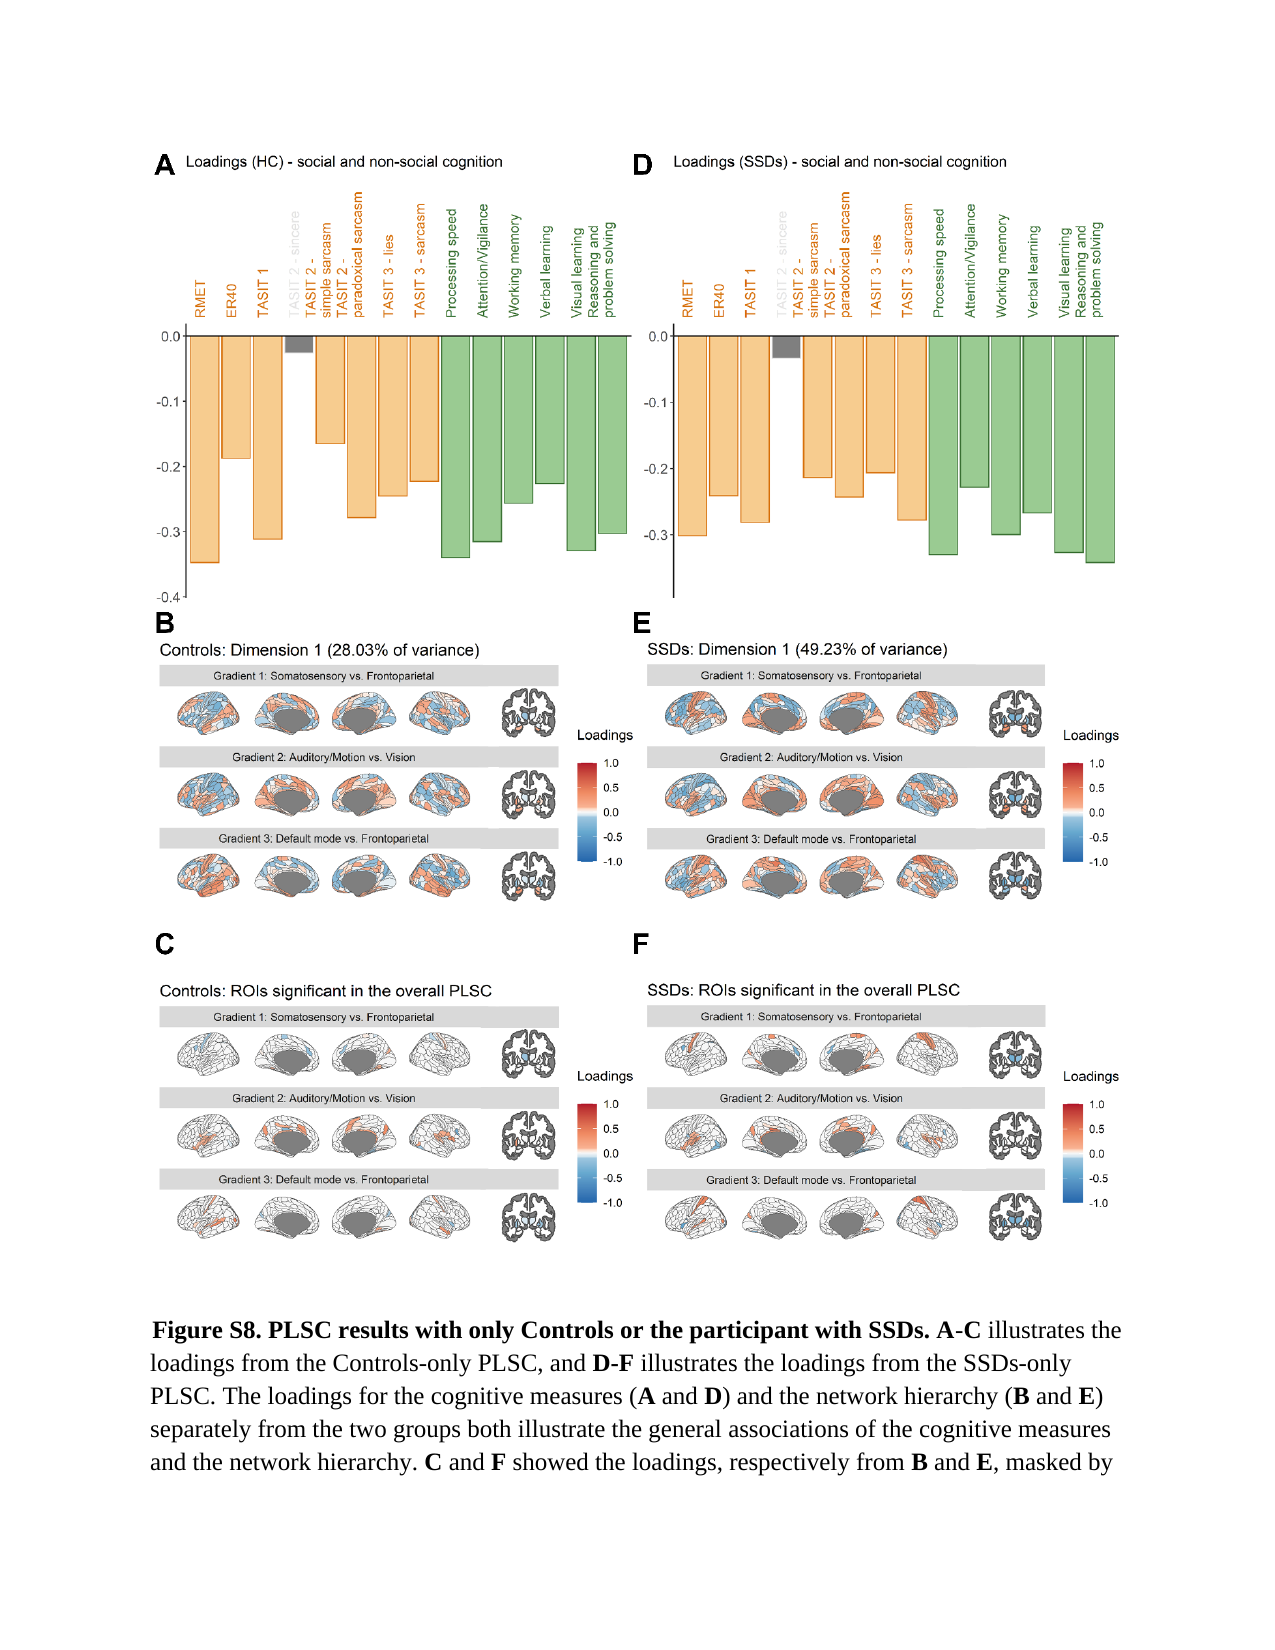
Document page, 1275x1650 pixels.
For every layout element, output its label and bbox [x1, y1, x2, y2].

picture [150, 150, 1125, 1286]
text [150, 1315, 1125, 1476]
